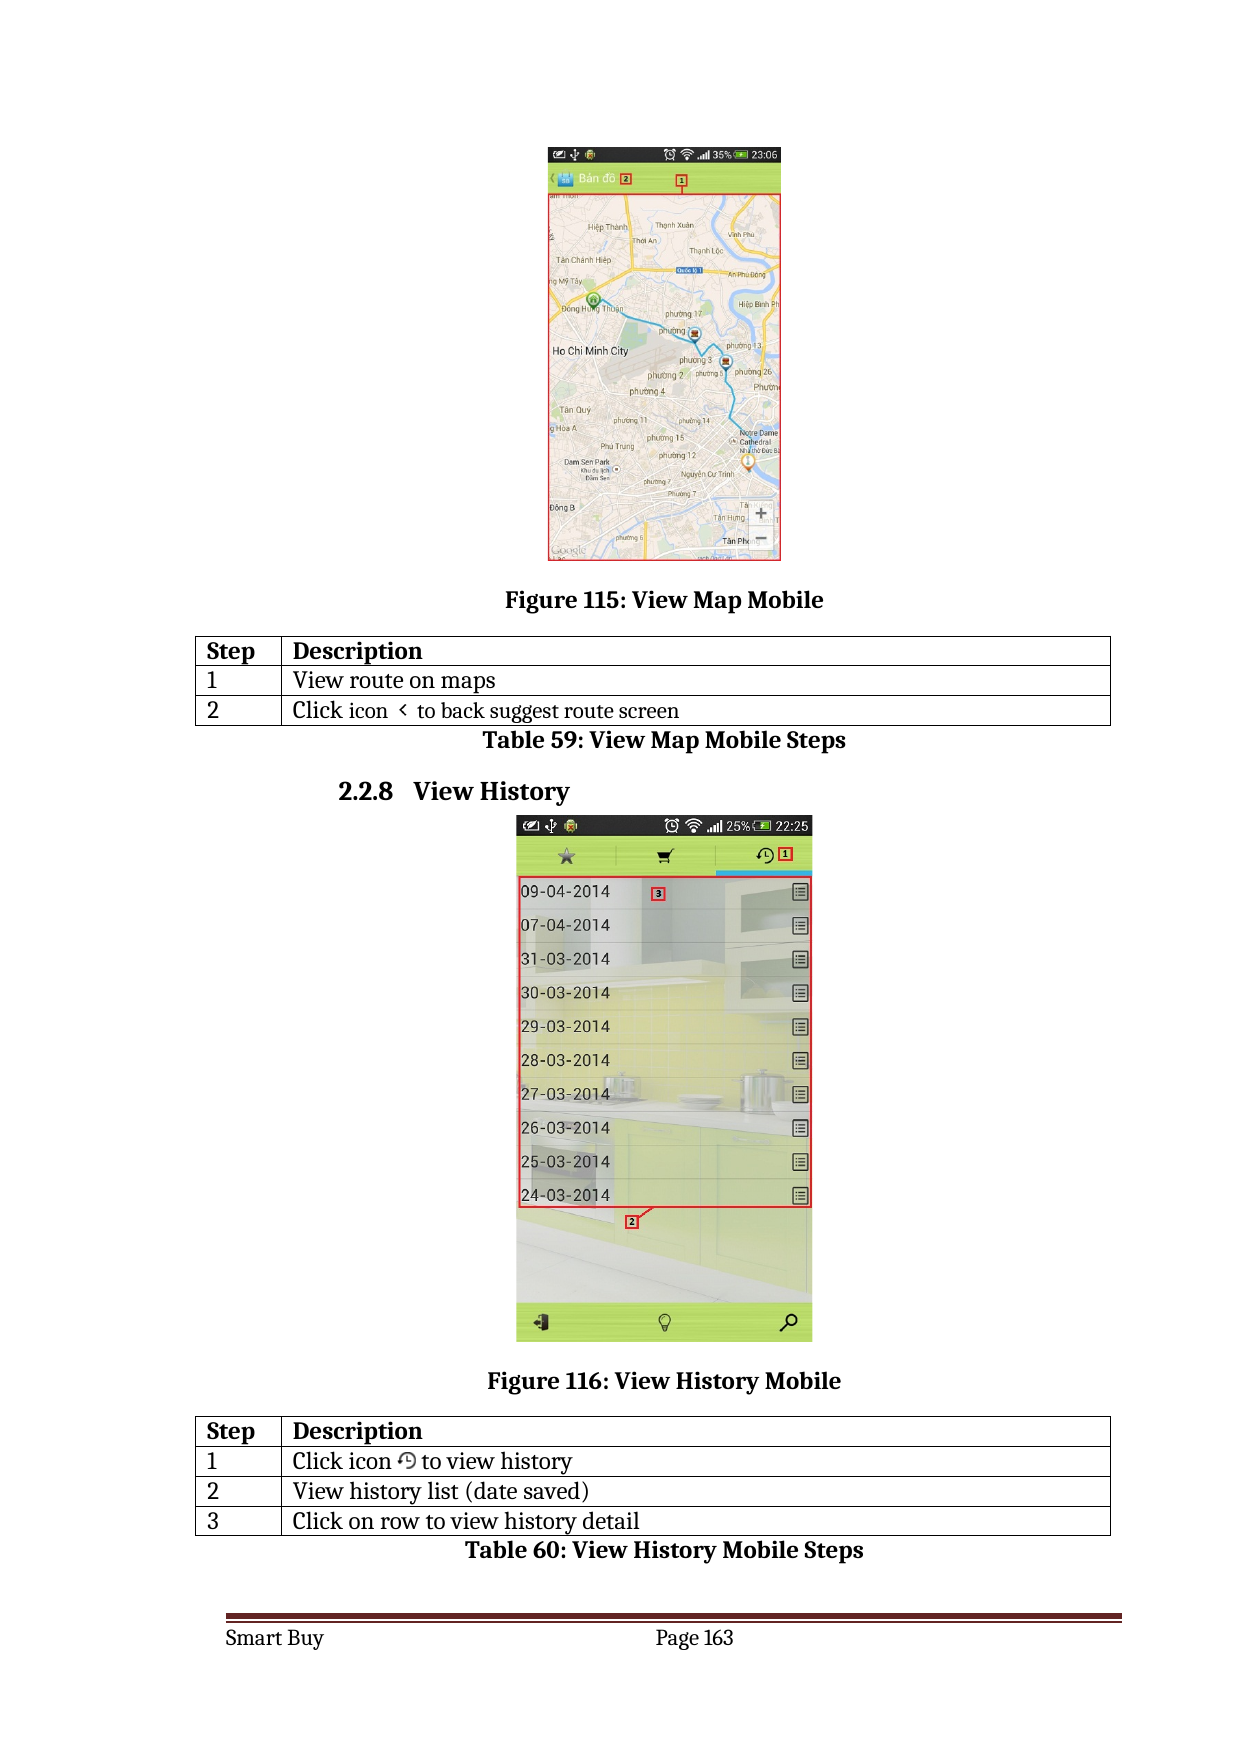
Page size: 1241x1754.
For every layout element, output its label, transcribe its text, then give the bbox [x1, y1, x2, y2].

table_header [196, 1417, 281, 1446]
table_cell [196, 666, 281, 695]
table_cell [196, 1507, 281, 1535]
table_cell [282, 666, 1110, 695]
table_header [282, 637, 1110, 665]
picture [393, 700, 412, 719]
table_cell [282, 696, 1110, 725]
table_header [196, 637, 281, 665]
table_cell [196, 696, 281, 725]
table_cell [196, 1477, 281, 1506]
subtitle View History [338, 776, 1122, 807]
picture [516, 815, 813, 1342]
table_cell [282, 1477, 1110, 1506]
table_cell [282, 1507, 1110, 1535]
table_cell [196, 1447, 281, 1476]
picture [397, 1451, 416, 1470]
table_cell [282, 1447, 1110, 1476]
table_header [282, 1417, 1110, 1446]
picture [547, 147, 781, 561]
